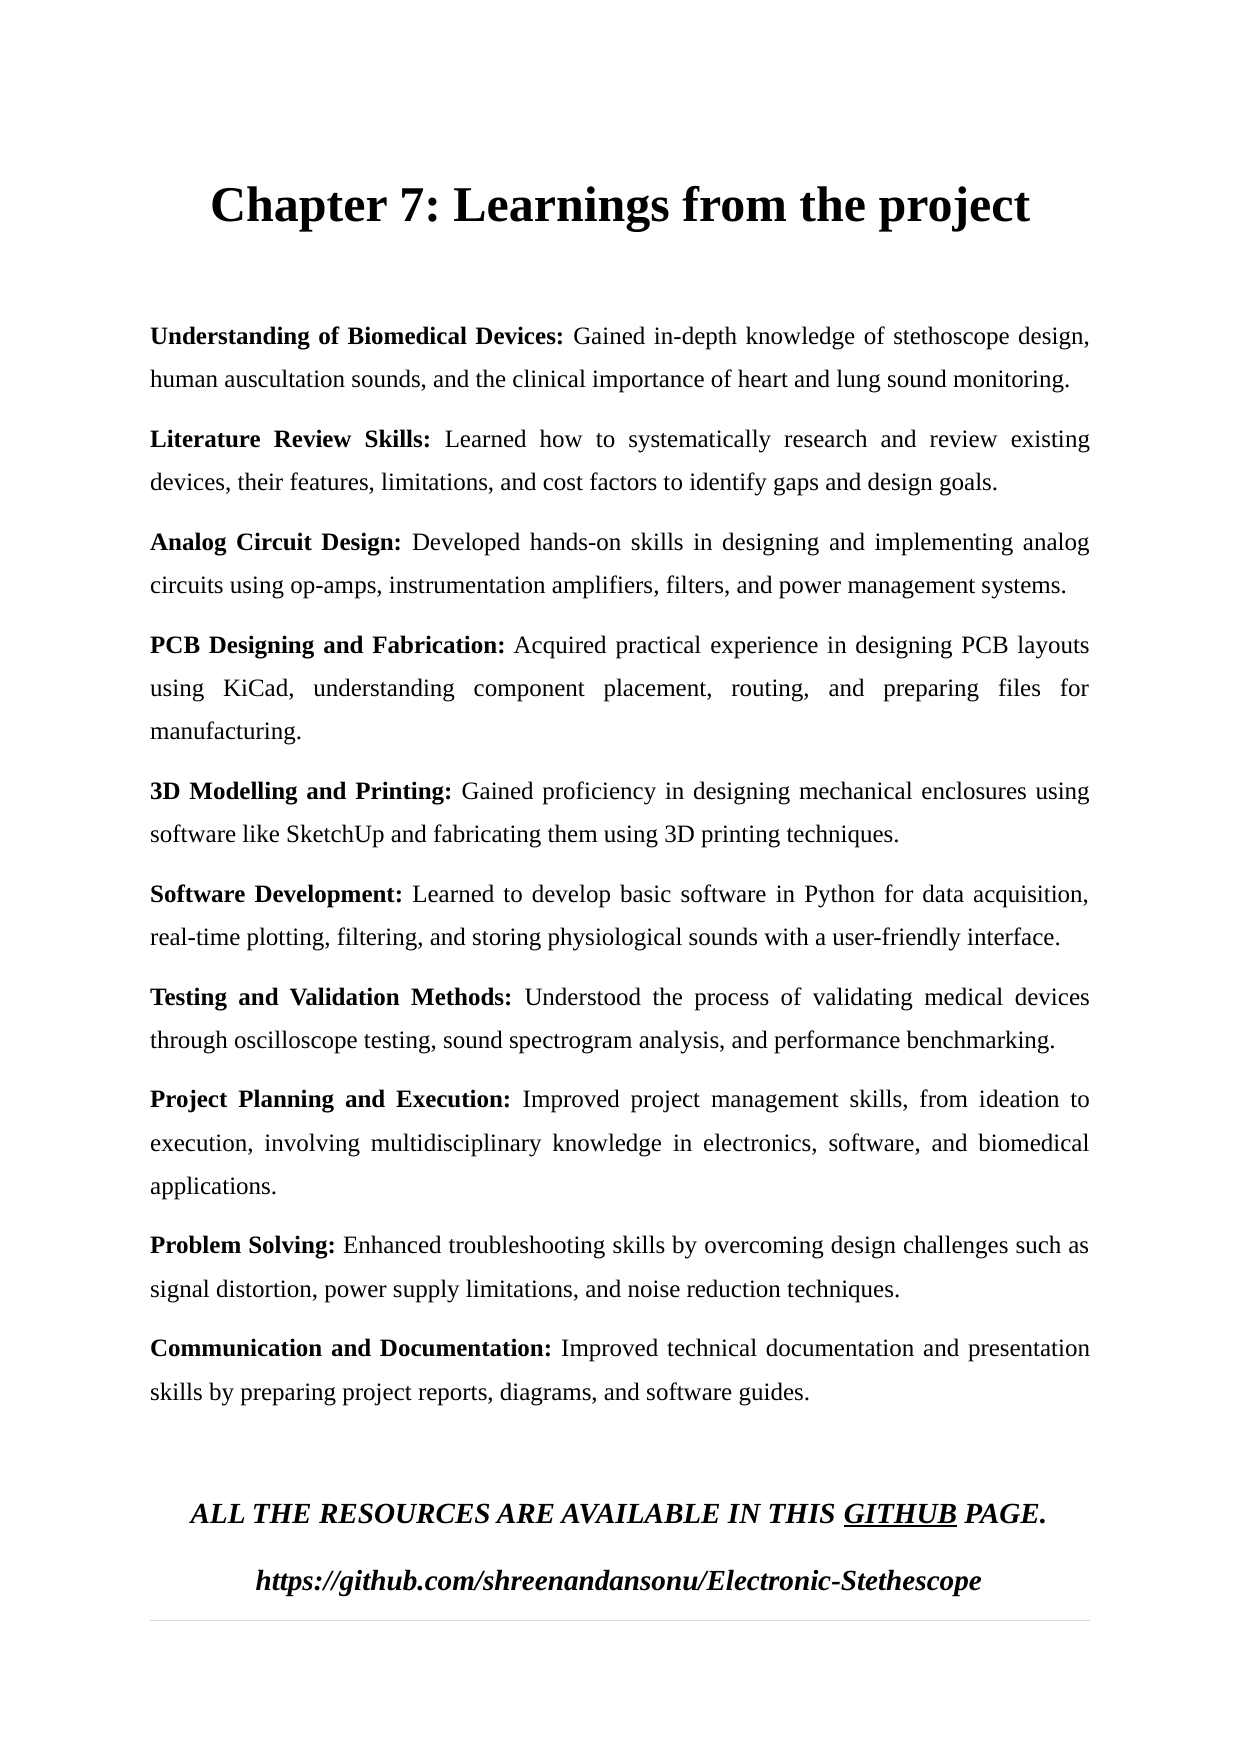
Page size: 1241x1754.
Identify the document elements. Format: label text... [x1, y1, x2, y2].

subtitle Chapter 7: Learnings from the project [150, 175, 1090, 232]
text https://github.com/shreenandansonu/Electronic-Stethescope [150, 1563, 1090, 1597]
text Testing and Validation Methods: Understood the process of validating medical devices through oscilloscope testing, sound spectrogram analysis, and performance benchmarking. [150, 982, 1090, 1053]
text ALL THE RESOURCES ARE AVAILABLE IN THIS GITHUB PAGE. [150, 1496, 1090, 1530]
text PCB Designing and Fabrication: Acquired practical experience in designing PCB layouts using KiCad, understanding component placement, routing, and preparing files for manufacturing. [150, 630, 1090, 745]
text Communication and Documentation: Improved technical documentation and presentation skills by preparing project reports, diagrams, and software guides. [150, 1333, 1090, 1405]
text Project Planning and Execution: Improved project management skills, from ideation to execution, involving multidisciplinary knowledge in electronics, software, and biomedical applications. [150, 1084, 1090, 1199]
text Understanding of Biomedical Devices: Gained in-depth knowledge of stethoscope design, human auscultation sounds, and the clinical importance of heart and lung sound monitoring. [150, 321, 1090, 393]
text Software Development: Learned to develop basic software in Python for data acquisition, real-time plotting, filtering, and storing physiological sounds with a user-friendly interface. [150, 879, 1090, 951]
text Literature Review Skills: Learned how to systematically research and review existing devices, their features, limitations, and cost factors to identify gaps and design goals. [150, 424, 1090, 496]
text Analog Circuit Design: Developed hands-on skills in designing and implementing analog circuits using op-amps, instrumentation amplifiers, filters, and power management systems. [150, 527, 1090, 599]
text Problem Solving: Enhanced troubleshooting skills by overcoming design challenges such as signal distortion, power supply limitations, and noise reduction techniques. [150, 1231, 1090, 1302]
text 3D Modelling and Printing: Gained proficiency in designing mechanical enclosures using software like SketchUp and fabricating them using 3D printing techniques. [150, 776, 1090, 848]
